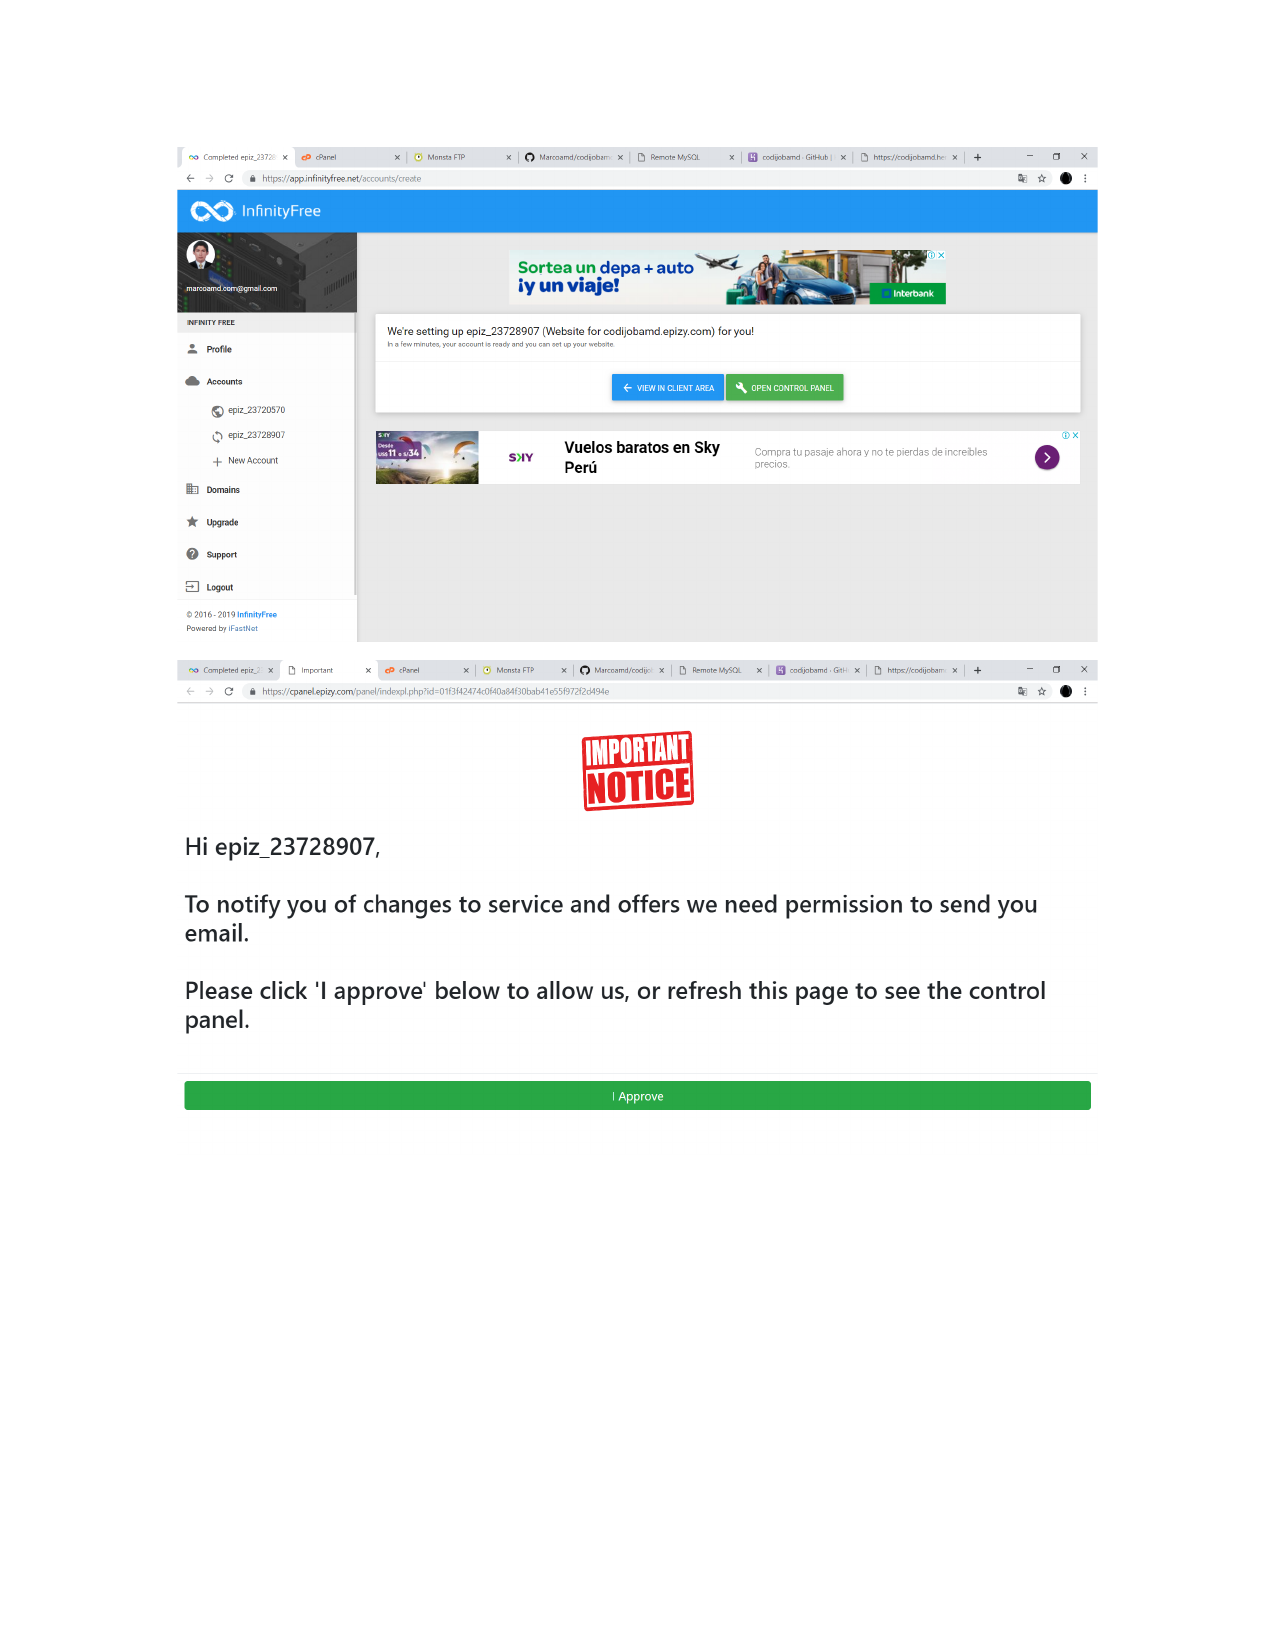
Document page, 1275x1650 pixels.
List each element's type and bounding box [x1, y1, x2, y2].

picture [177, 147, 1098, 642]
picture [177, 660, 1098, 1155]
